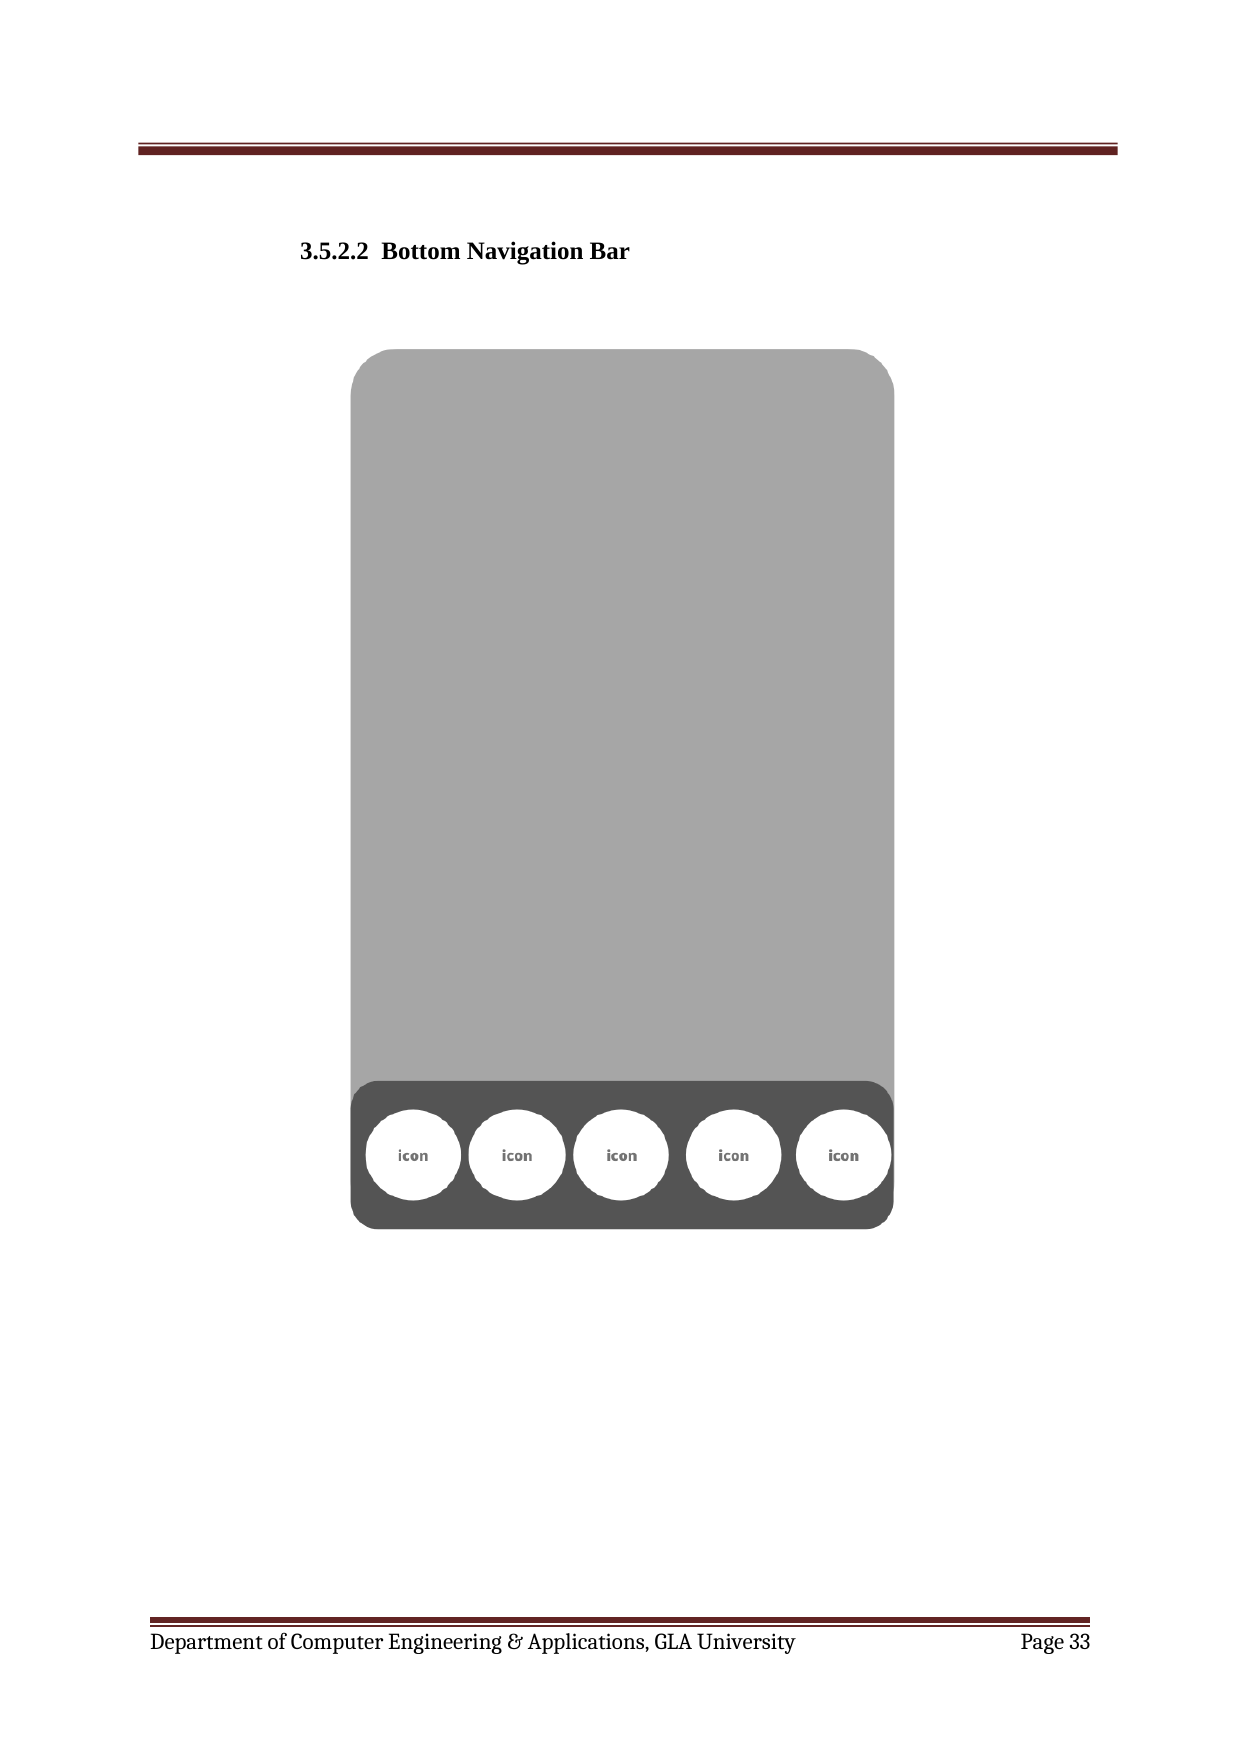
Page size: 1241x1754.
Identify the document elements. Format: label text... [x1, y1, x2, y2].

picture [150, 322, 1091, 1263]
text 3.5.2.2 Bottom Navigation Bar [150, 236, 1090, 265]
